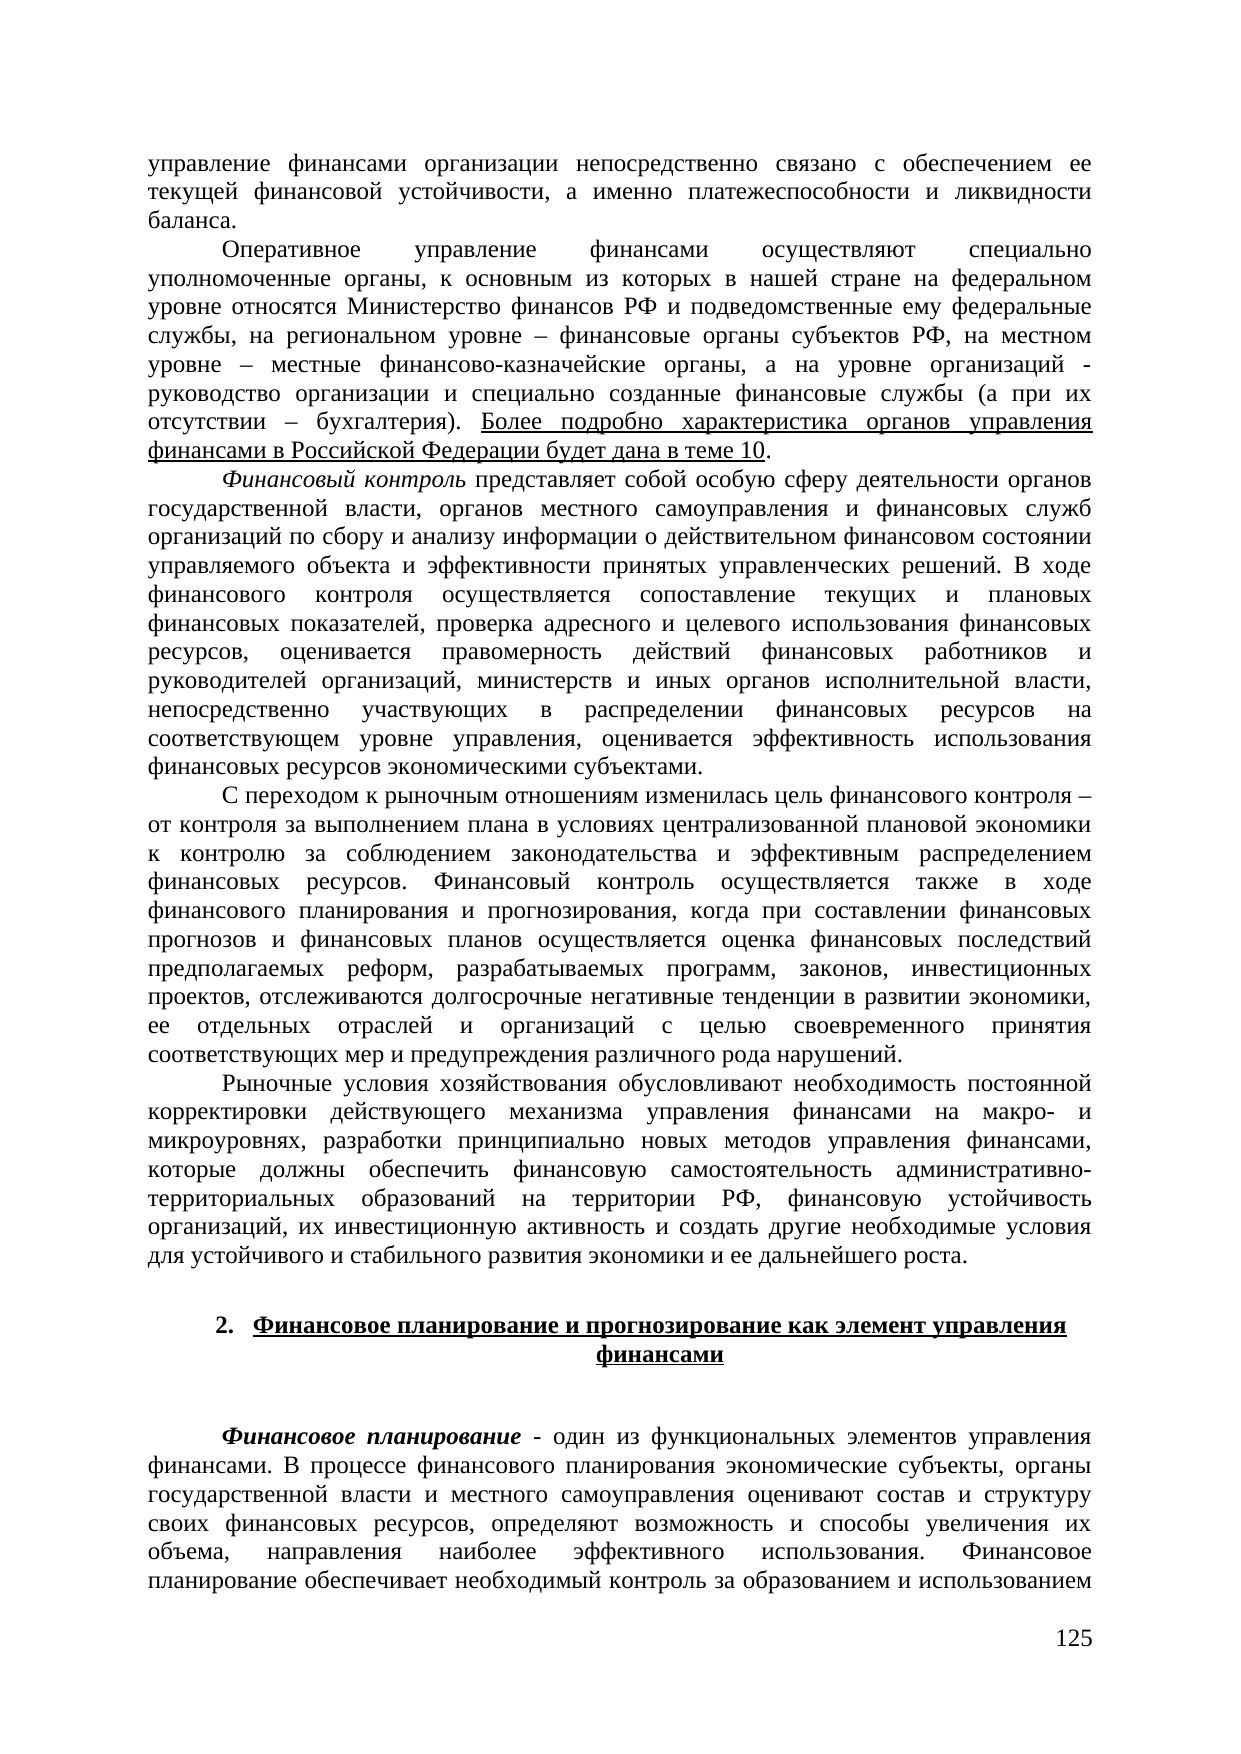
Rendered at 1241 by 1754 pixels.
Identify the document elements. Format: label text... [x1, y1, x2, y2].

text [148, 1421, 1092, 1594]
text С переходом к рыночным отношениям изменилась цель финансового контроля – от контроля за выполнением плана в условиях централизованной плановой экономики к контролю за соблюдением законодательства и эффективным распределением финансовых ресурсов. Финансовый контроль осуществляется также в ходе финансового планирования и прогнозирования, когда при составлении финансовых прогнозов и финансовых планов осуществляется оценка финансовых последствий предполагаемых реформ, разрабатываемых программ, законов, инвестиционных проектов, отслеживаются долгосрочные негативные тенденции в развитии экономики, ее отдельных отраслей и организаций с целью своевременного принятия соответствующих мер и предупреждения различного рода нарушений. [148, 780, 1092, 1068]
subtitle Финансовое планирование и прогнозирование как элемент управления финансами [189, 1310, 1092, 1368]
text Рыночные условия хозяйствования обусловливают необходимость постоянной корректировки действующего механизма управления финансами на макро- и микроуровнях, разработки принципиально новых методов управления финансами, которые должны обеспечить финансовую самостоятельность административно-территориальных образований на территории РФ, финансовую устойчивость организаций, их инвестиционную активность и создать другие необходимые условия для устойчивого и стабильного развития экономики и ее дальнейшего роста. [148, 1068, 1092, 1269]
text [148, 148, 1092, 234]
text Оперативное управление финансами осуществляют специально уполномоченные органы, к основным из которых в нашей стране на федеральном уровне относятся Министерство финансов РФ и подведомственные ему федеральные службы, на региональном уровне – финансовые органы субъектов РФ, на местном уровне – местные финансово-казначейские органы, а на уровне организаций - руководство организации и специально созданные финансовые службы (а при их отсутствии – бухгалтерия). Более подробно характеристика органов управления финансами в Российской Федерации будет дана в теме 10. [148, 234, 1092, 464]
text Финансовый контроль представляет собой особую сферу деятельности органов государственной власти, органов местного самоуправления и финансовых служб организаций по сбору и анализу информации о действительном финансовом состоянии управляемого объекта и эффективности принятых управленческих решений. В ходе финансового контроля осуществляется сопоставление текущих и плановых финансовых показателей, проверка адресного и целевого использования финансовых ресурсов, оценивается правомерность действий финансовых работников и руководителей организаций, министерств и иных органов исполнительной власти, непосредственно участвующих в распределении финансовых ресурсов на соответствующем уровне управления, оценивается эффективность использования финансовых ресурсов экономическими субъектами. [148, 464, 1092, 780]
